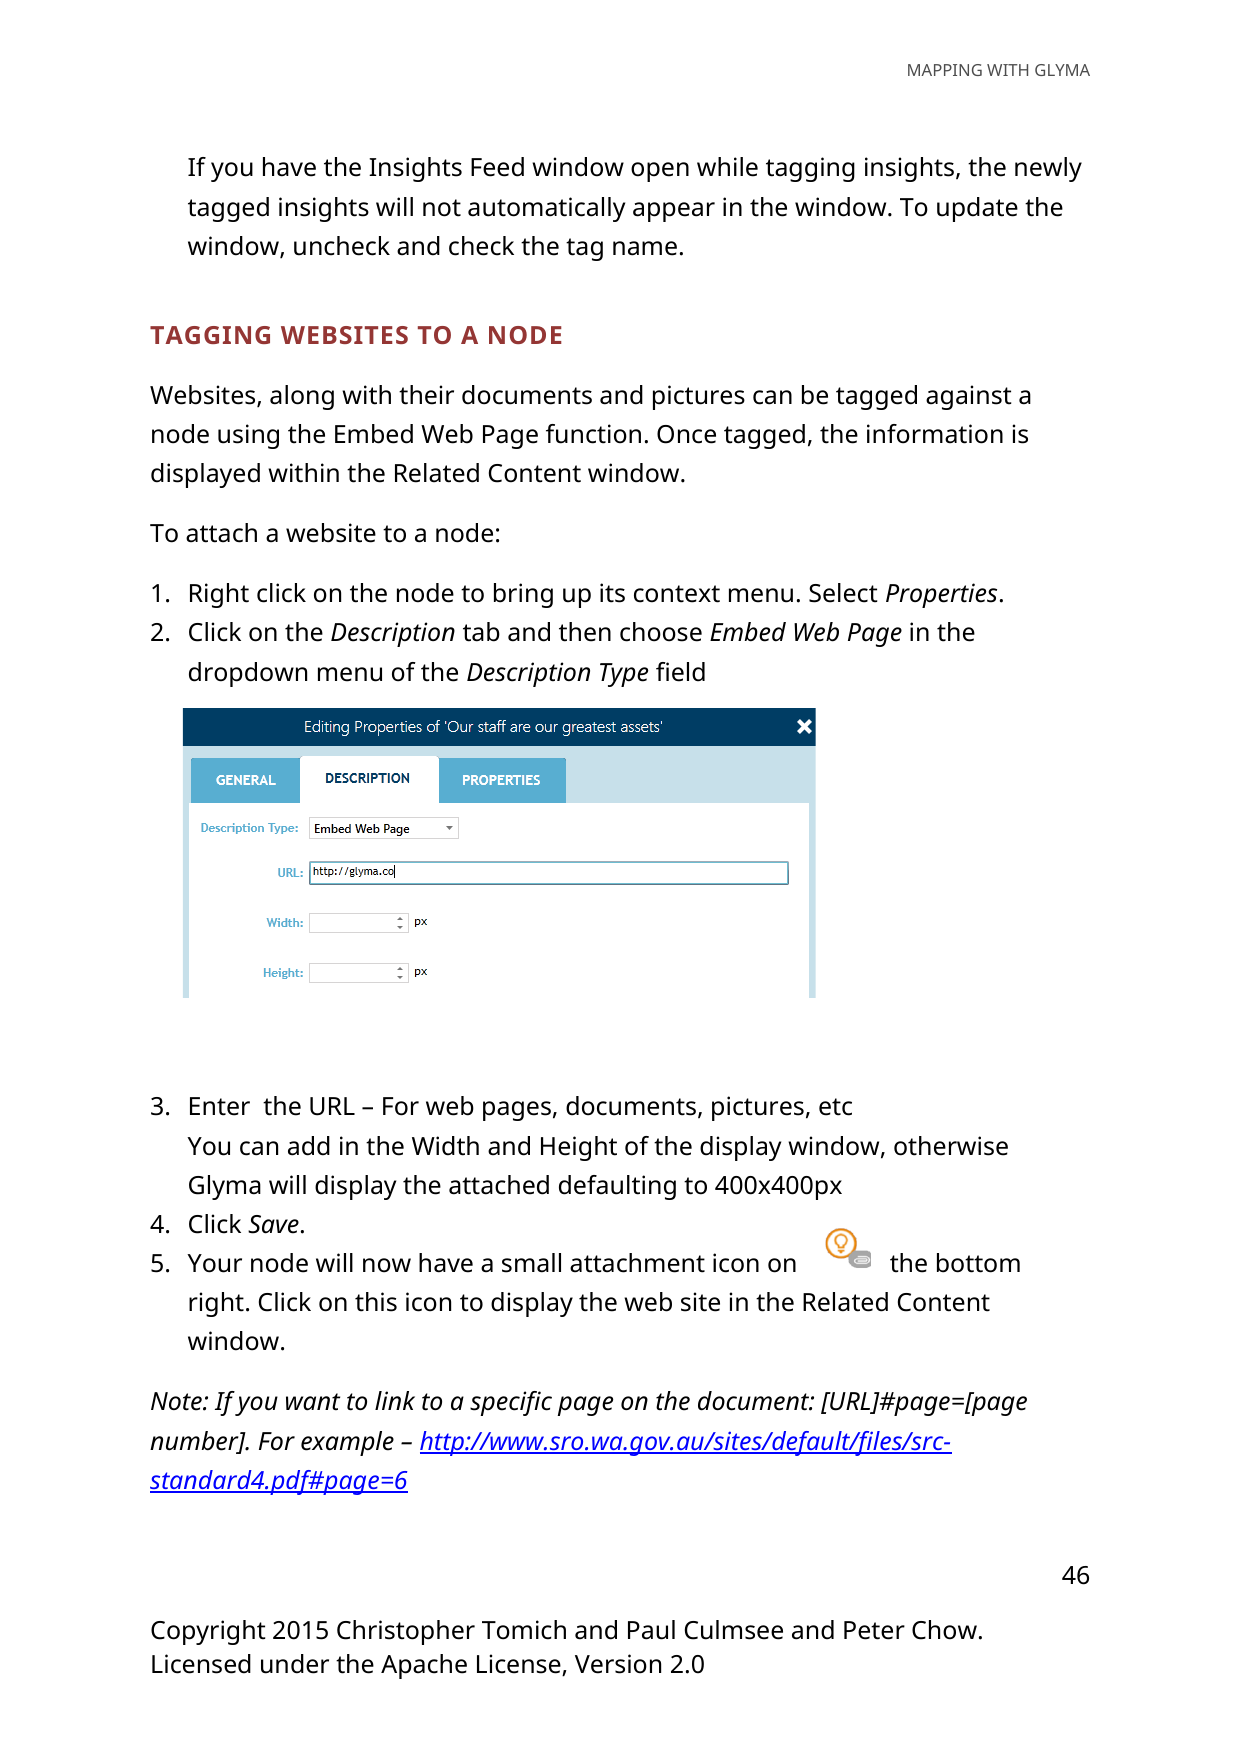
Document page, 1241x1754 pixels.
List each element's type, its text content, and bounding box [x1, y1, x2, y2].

text Note: If you want to link to a specific page on the document: [URL]#page=[page number]. For example – http://www.sro.wa.gov.au/sites/default/files/src-standard4.pdf#page=6 [150, 1384, 1090, 1496]
list You can add in the Width and Height of the display window, otherwise Glyma will display the attached defaulting to 400x400px [187, 1128, 1090, 1201]
text If you have the Insights Feed window open while tagging insights, the newly tagged insights will not automatically appear in the window. To update the window, uncheck and check the tag name. [187, 150, 1090, 262]
text To attach a website to a node: [150, 516, 1090, 550]
text Websites, along with their documents and pictures can be tagged against a node using the Embed Web Page function. Once tagged, the information is displayed within the Related Content window. [150, 377, 1090, 490]
list Enter the URL – For web pages, documents, pictures, etc [150, 1089, 1090, 1123]
list Click Save. [150, 1207, 1090, 1241]
list Your node will now have a small attachment icon on the bottom right. Click on this icon to display the web site in the Related Content window. [150, 1246, 1090, 1358]
list Click on the Description tab and then choose Embed Web Page in the dropdown menu of the Description Type field [150, 615, 1090, 688]
subtitle Tagging websites to a Node [150, 317, 1090, 352]
list Right click on the node to bring up its context menu. Select Properties. [150, 576, 1090, 610]
picture [823, 1226, 871, 1267]
picture [182, 708, 816, 998]
